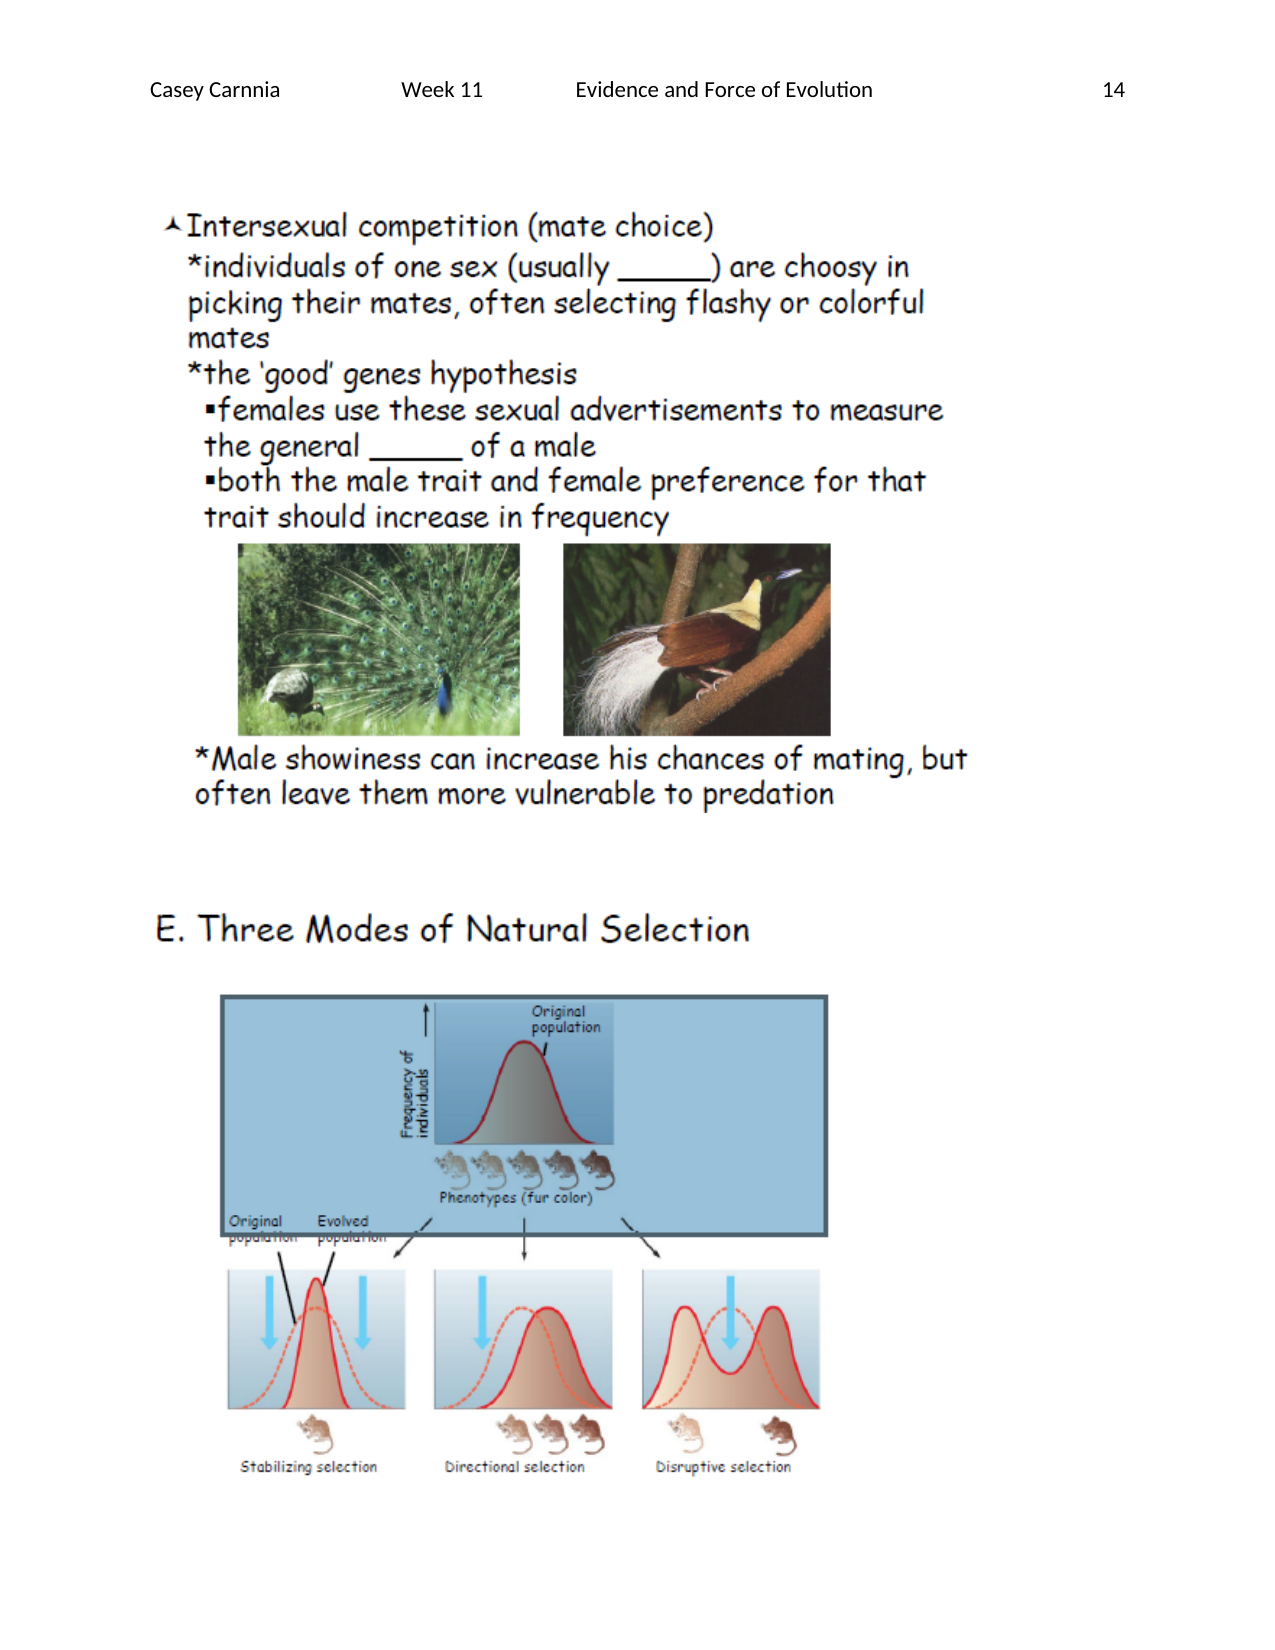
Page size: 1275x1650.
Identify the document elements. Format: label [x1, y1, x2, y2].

picture [150, 203, 977, 813]
picture [150, 890, 866, 1491]
